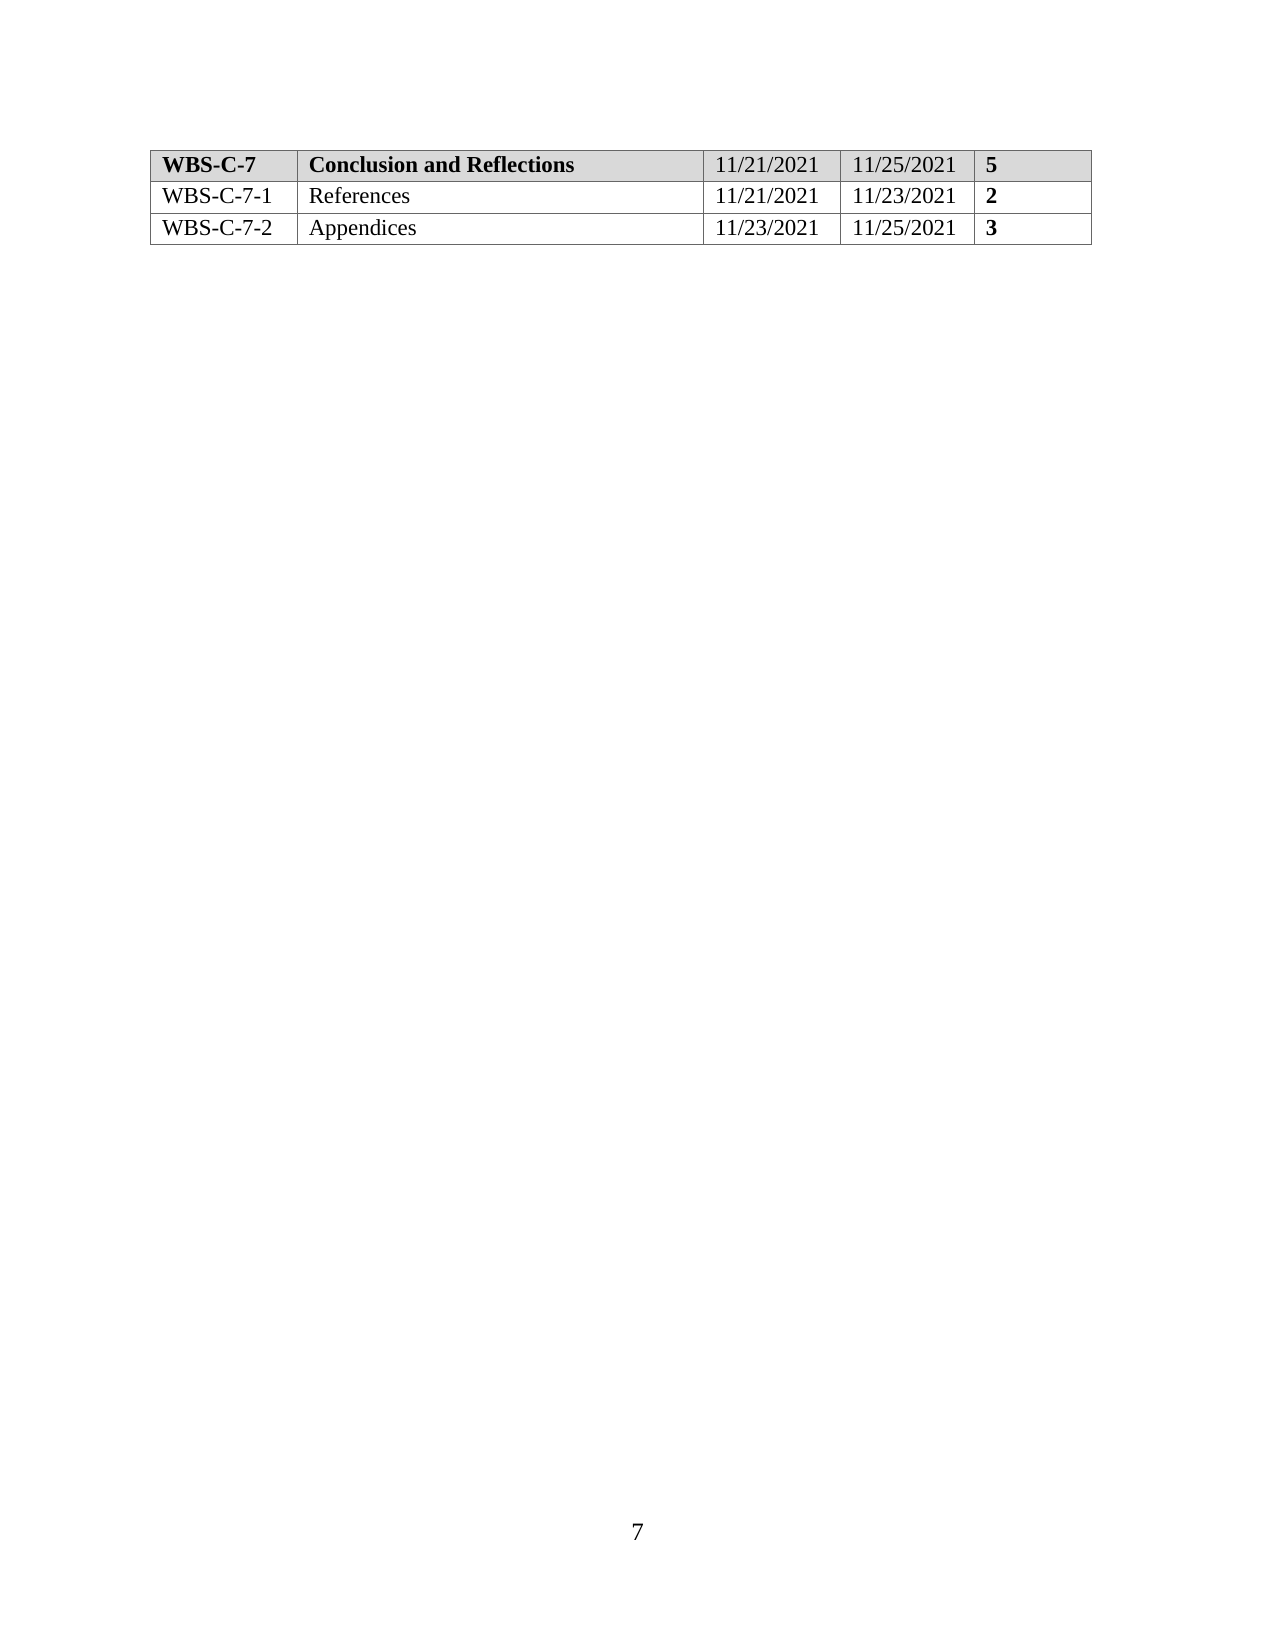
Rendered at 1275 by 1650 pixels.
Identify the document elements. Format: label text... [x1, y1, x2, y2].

table_cell 11/21/2021 [704, 151, 840, 181]
table_cell WBS-C-7 [151, 151, 297, 181]
table_cell 3 [975, 214, 1091, 244]
table_cell 11/23/2021 [841, 182, 974, 212]
table_cell Conclusion and Reflections [298, 151, 703, 181]
table_cell 5 [975, 151, 1091, 181]
table_cell 11/25/2021 [841, 151, 974, 181]
table_cell References [298, 182, 703, 212]
table_cell 11/21/2021 [704, 182, 840, 212]
table_cell Appendices [298, 214, 703, 244]
table_cell WBS-C-7-2 [151, 214, 297, 244]
table_cell 11/25/2021 [841, 214, 974, 244]
table_cell 2 [975, 182, 1091, 212]
table_cell WBS-C-7-1 [151, 182, 297, 212]
table_cell 11/23/2021 [704, 214, 840, 244]
